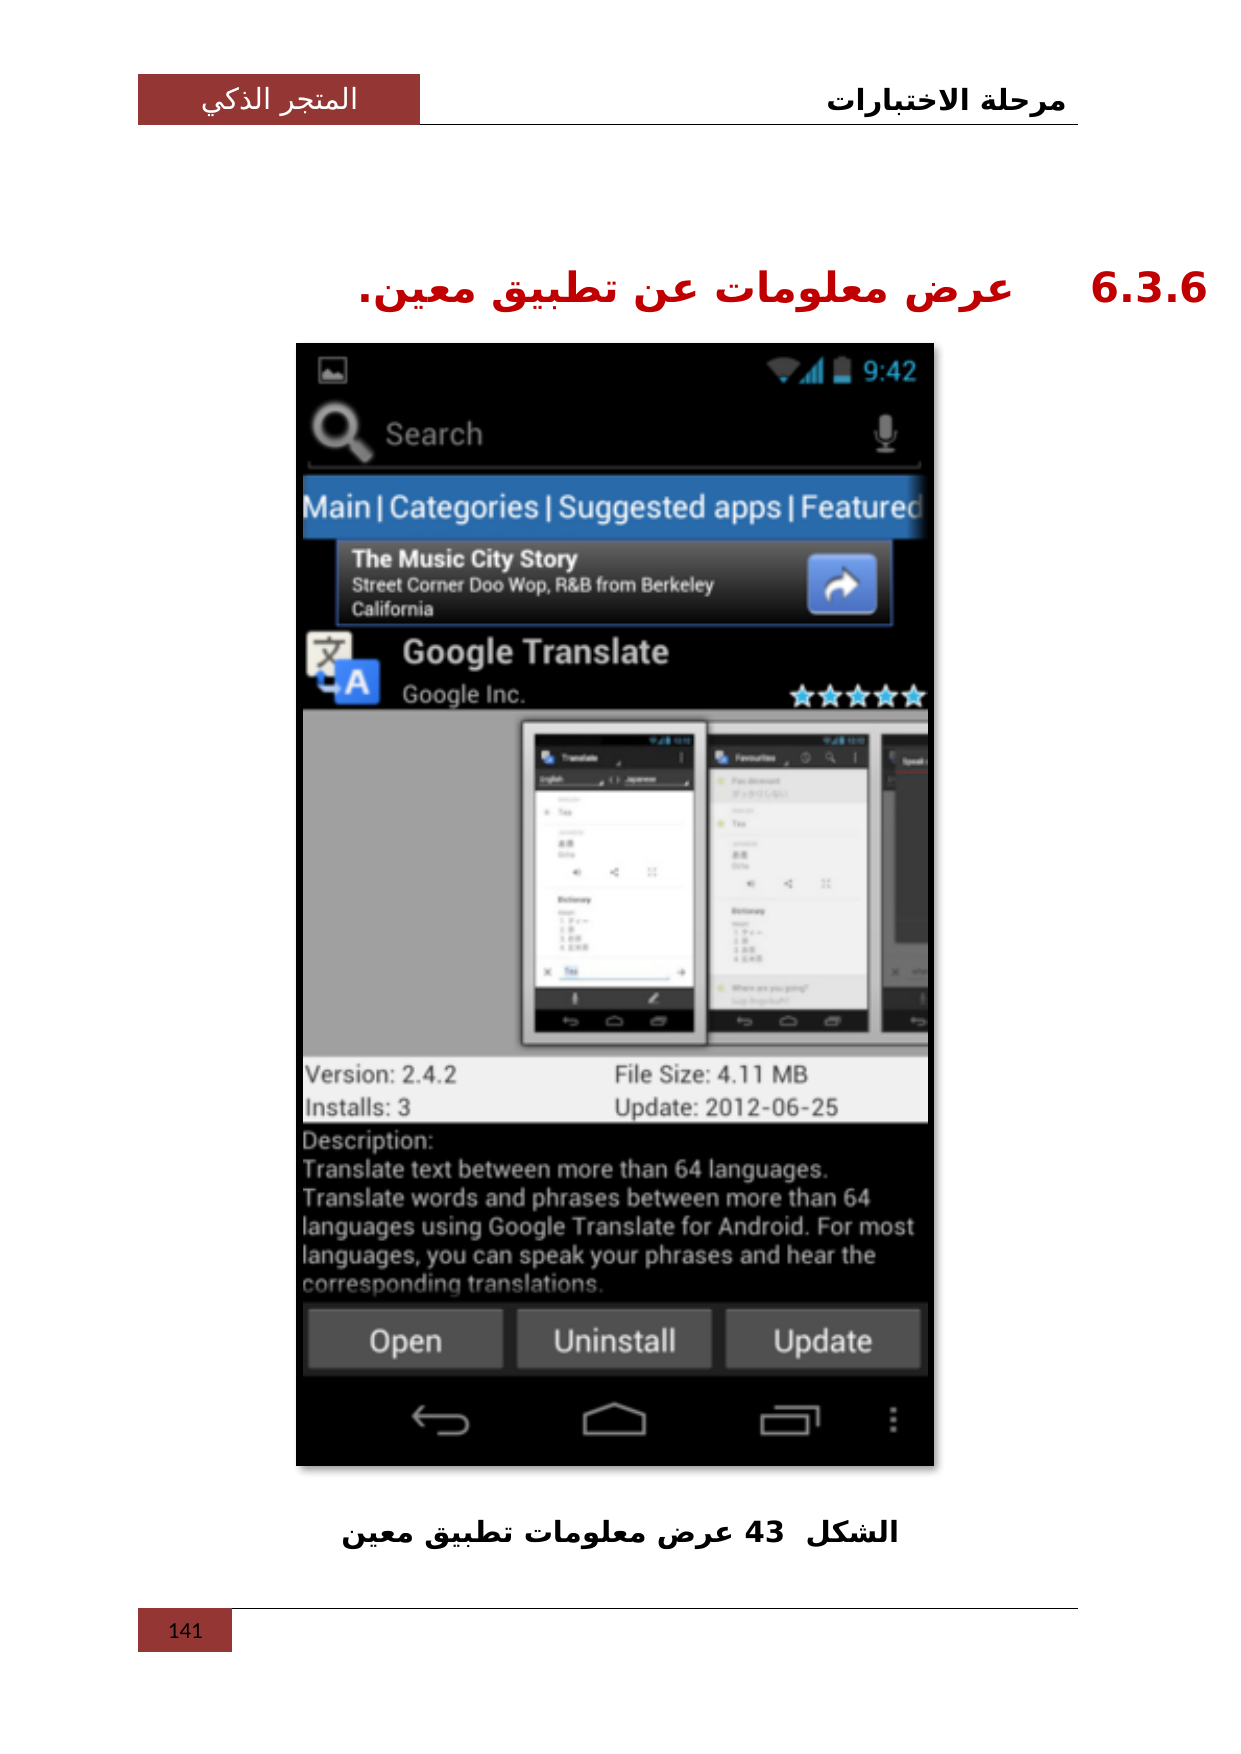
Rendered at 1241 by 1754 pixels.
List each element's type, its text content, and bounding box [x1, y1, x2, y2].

text الشكل 43 عرض معلومات تطبيق معين [150, 1516, 1090, 1549]
picture [303, 349, 928, 1460]
subtitle عرض معلومات عن تطبيق معين. [150, 264, 1090, 313]
